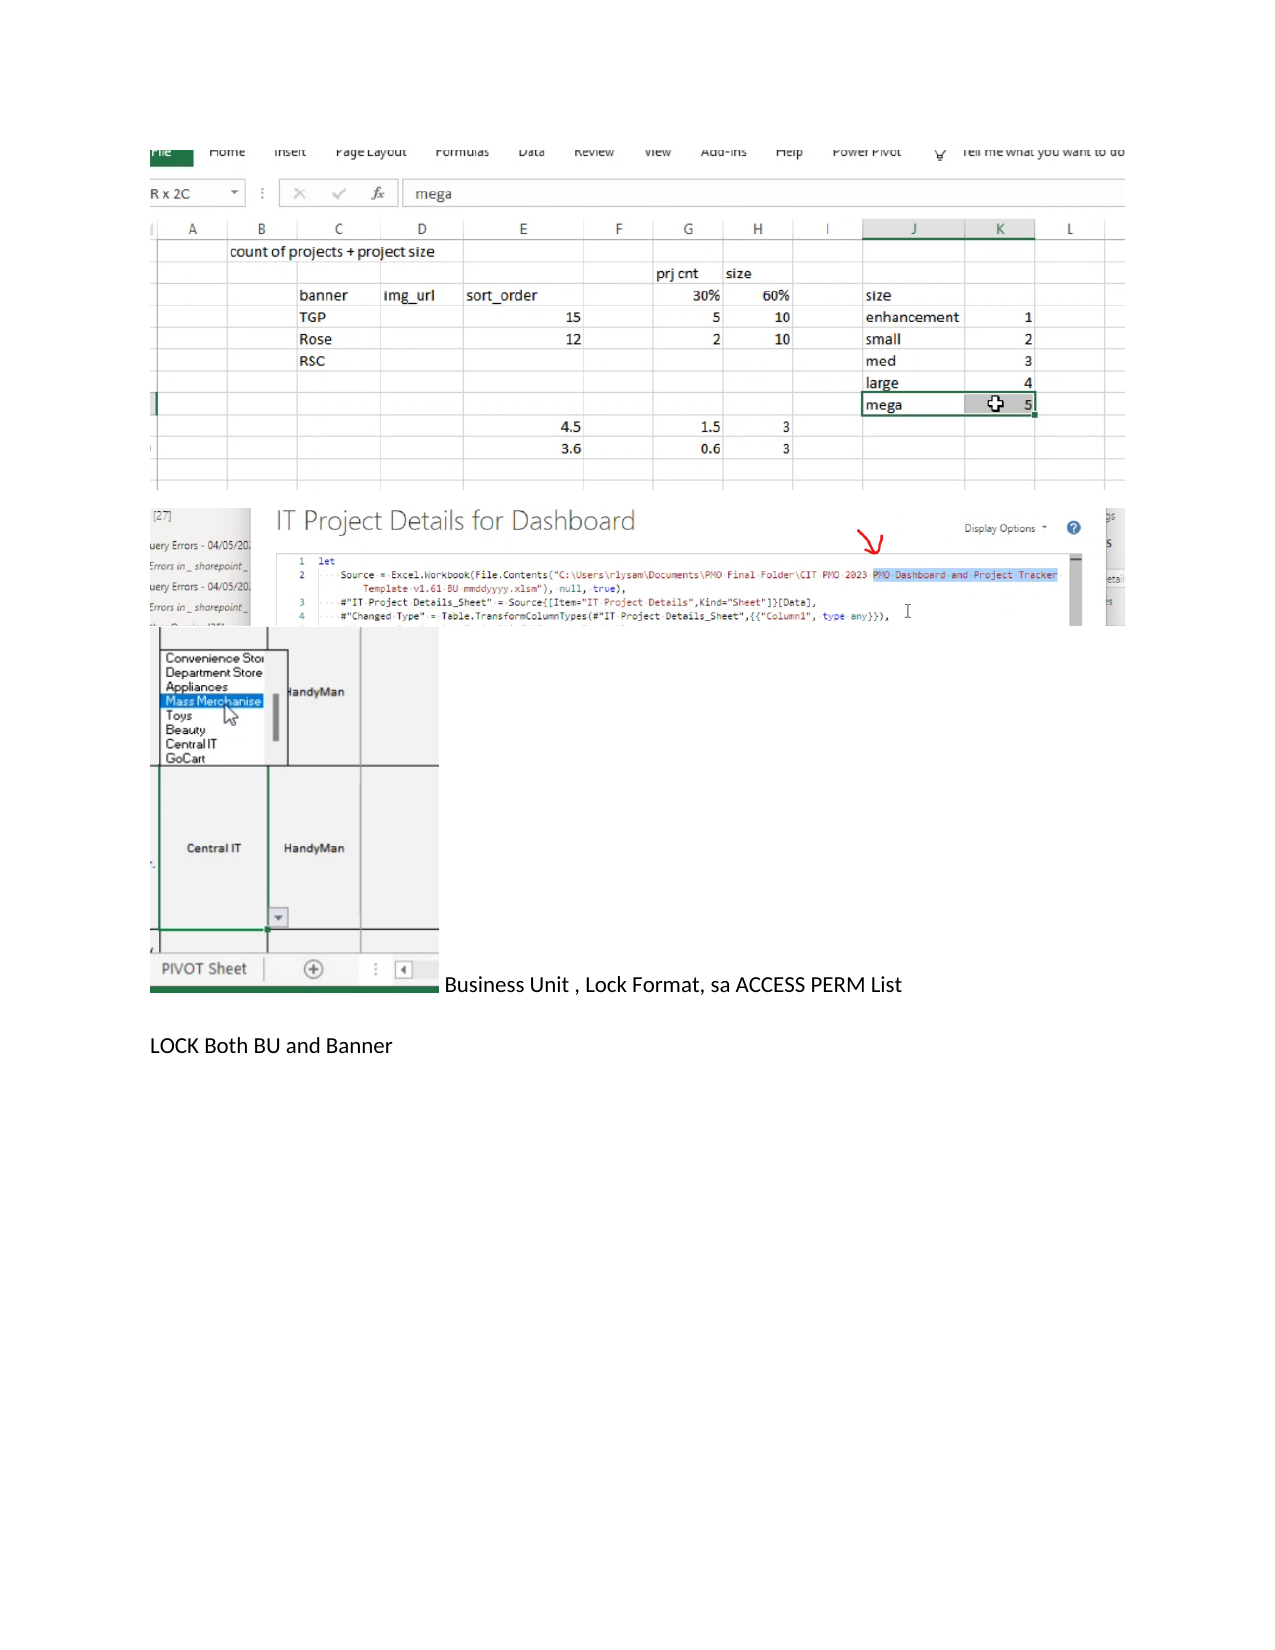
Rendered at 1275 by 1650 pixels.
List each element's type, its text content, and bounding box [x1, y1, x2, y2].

picture [150, 150, 1125, 490]
picture [150, 508, 1125, 626]
picture [150, 627, 439, 993]
